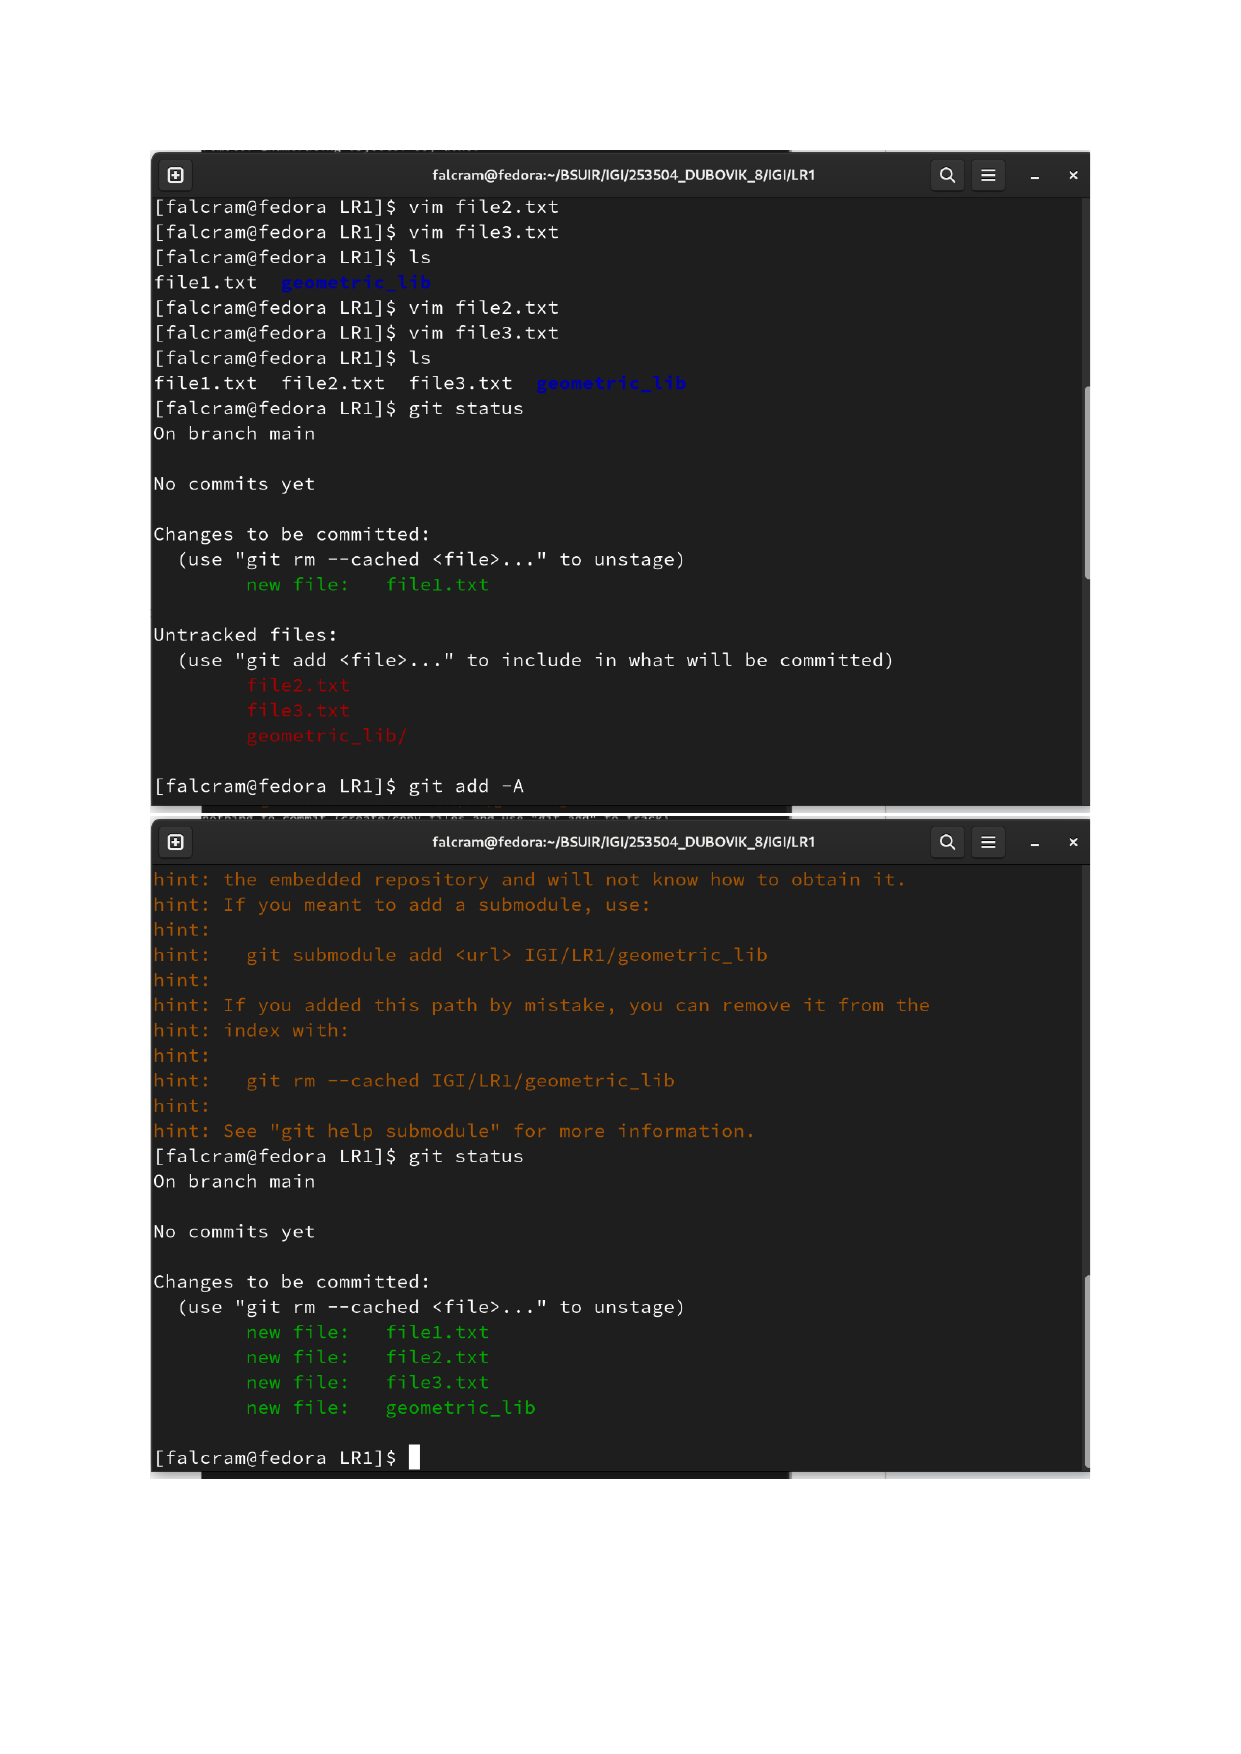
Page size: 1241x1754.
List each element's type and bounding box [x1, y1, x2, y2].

picture [150, 816, 1091, 1479]
picture [150, 150, 1091, 813]
